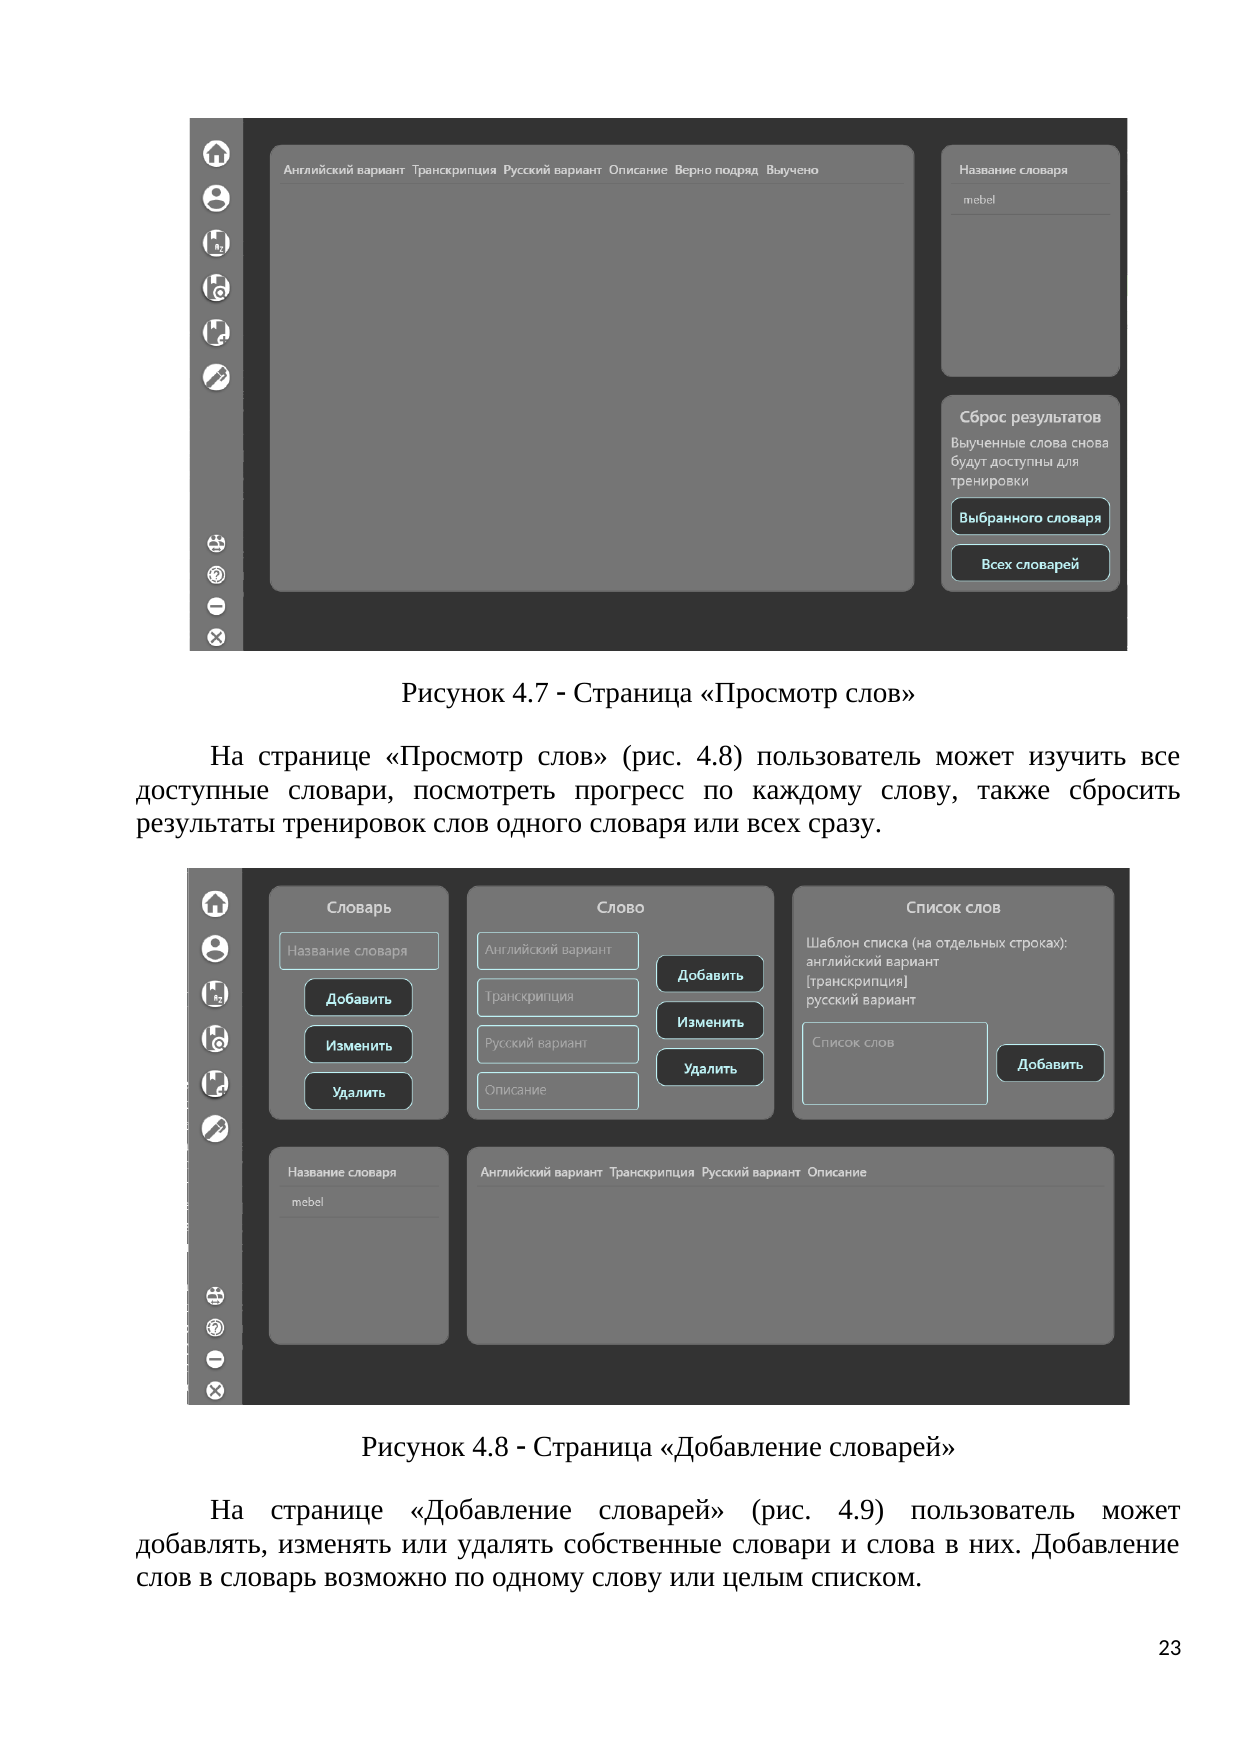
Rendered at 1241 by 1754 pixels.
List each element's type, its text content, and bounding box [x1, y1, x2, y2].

text На странице «Добавление словарей» (рис. 4.9) пользователь может добавлять, изменять или удалять собственные словари и слова в них. Добавление слов в словарь возможно по одному слову или целым списком. [136, 1492, 1181, 1593]
text Рисунок 4.8 Страница «Добавление словарей» [136, 1429, 1181, 1463]
picture [187, 868, 1130, 1405]
picture [189, 118, 1128, 651]
text Рисунок 4.7 Страница «Просмотр слов» [136, 676, 1181, 709]
text На странице «Просмотр слов» (рис. 4.8) пользователь может изучить все доступные словари, посмотреть прогресс по каждому слову, также сбросить результаты тренировок слов одного словаря или всех сразу. [136, 738, 1181, 839]
